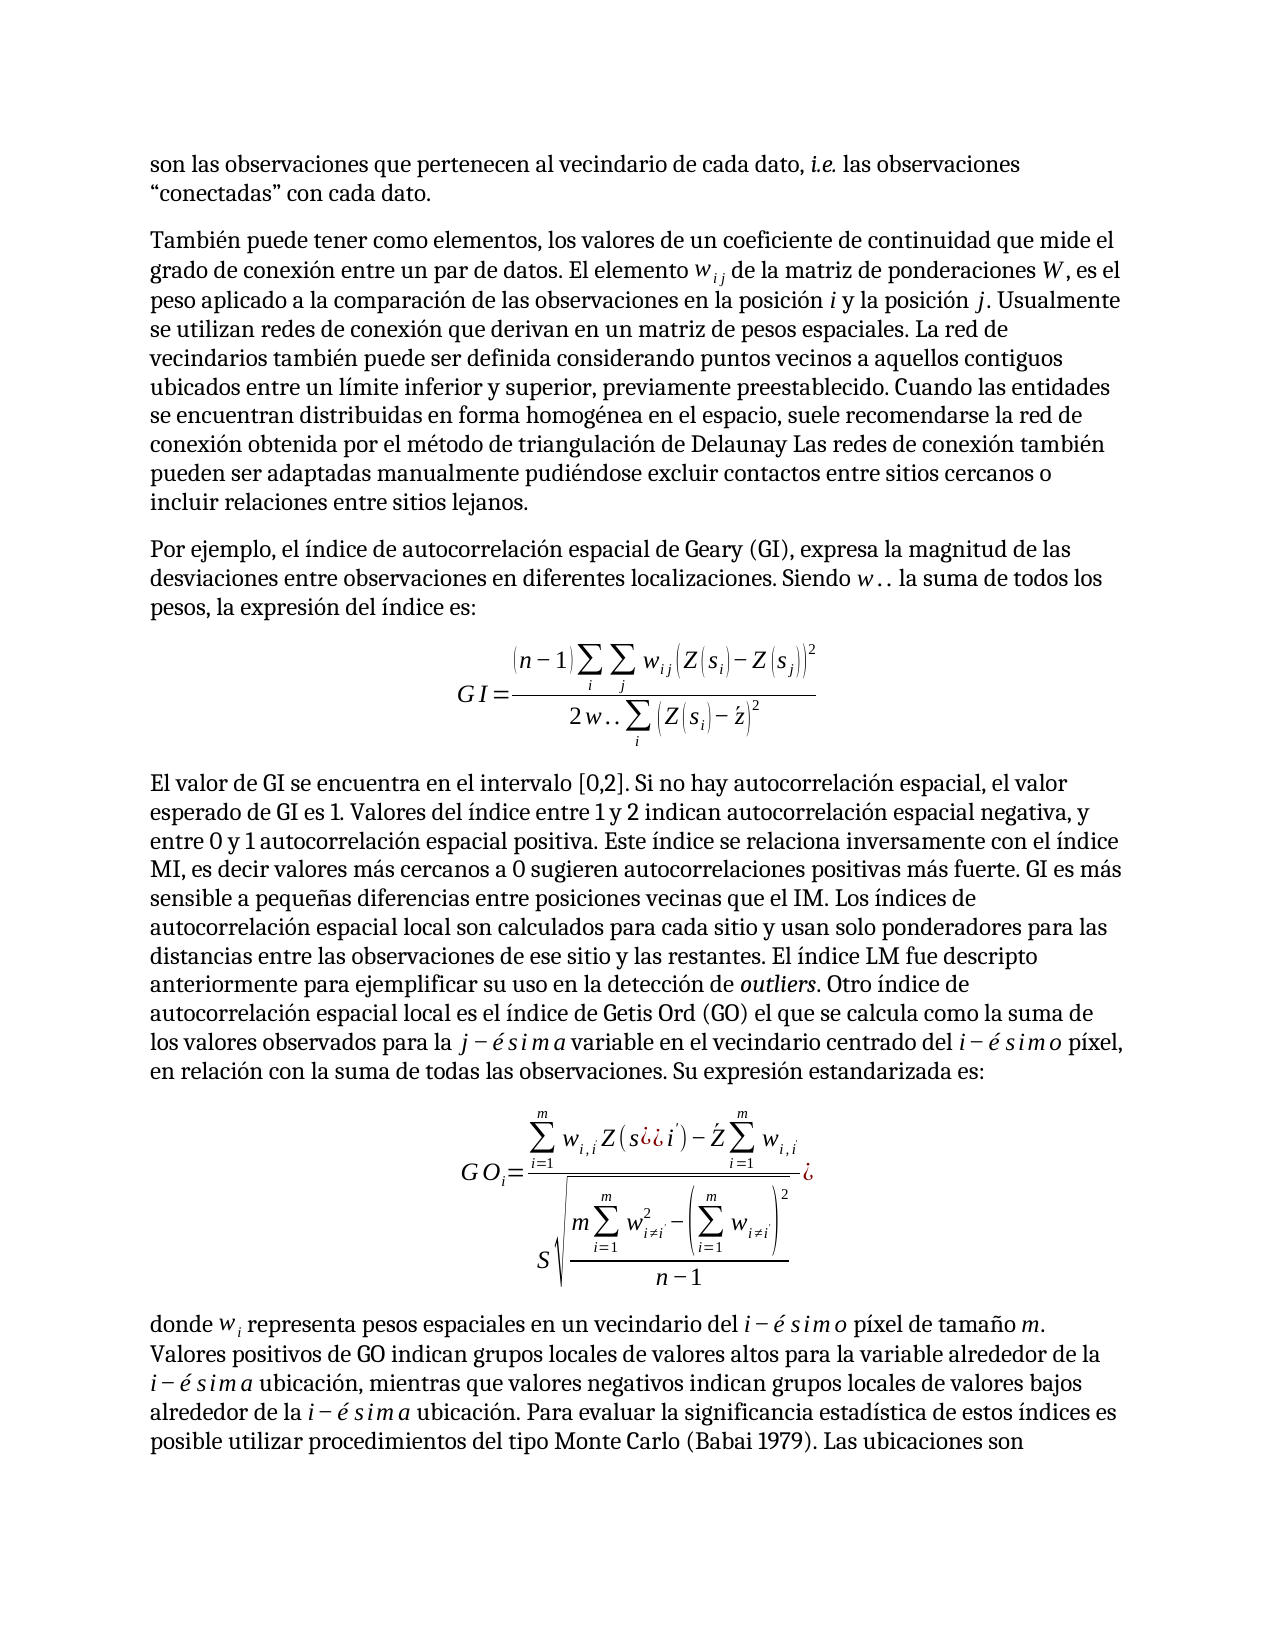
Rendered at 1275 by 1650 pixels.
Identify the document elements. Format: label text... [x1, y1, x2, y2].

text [150, 1309, 1125, 1455]
text Por ejemplo, el índice de autocorrelación espacial de Geary (GI), expresa la magnitud de las desviaciones entre observaciones en diferentes localizaciones. Siendo la suma de todos los pesos, la expresión del índice es: [150, 535, 1125, 621]
text También puede tener como elementos, los valores de un coeficiente de continuidad que mide el grado de conexión entre un par de datos. El elemento de la matriz de ponderaciones , es el peso aplicado a la comparación de las observaciones en la posición y la posición . Usualmente se utilizan redes de conexión que derivan en un matriz de pesos espaciales. La red de vecindarios también puede ser definida considerando puntos vecinos a aquellos contiguos ubicados entre un límite inferior y superior, previamente preestablecido. Cuando las entidades se encuentran distribuidas en forma homogénea en el espacio, suele recomendarse la red de conexión obtenida por el método de triangulación de Delaunay Las redes de conexión también pueden ser adaptadas manualmente pudiéndose excluir contactos entre sitios cercanos o incluir relaciones entre sitios lejanos. [150, 226, 1125, 516]
text El valor de GI se encuentra en el intervalo [0,2]. Si no hay autocorrelación espacial, el valor esperado de GI es 1. Valores del índice entre 1 y 2 indican autocorrelación espacial negativa, y entre 0 y 1 autocorrelación espacial positiva. Este índice se relaciona inversamente con el índice MI, es decir valores más cercanos a 0 sugieren autocorrelaciones positivas más fuerte. GI es más sensible a pequeñas diferencias entre posiciones vecinas que el IM. Los índices de autocorrelación espacial local son calculados para cada sitio y usan solo ponderadores para las distancias entre las observaciones de ese sitio y las restantes. El índice LM fue descripto anteriormente para ejemplificar su uso en la detección de outliers. Otro índice de autocorrelación espacial local es el índice de Getis Ord (GO) el que se calcula como la suma de los valores observados para la variable en el vecindario centrado del píxel, en relación con la suma de todas las observaciones. Su expresión estandarizada es: [150, 769, 1125, 1085]
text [150, 150, 1125, 207]
